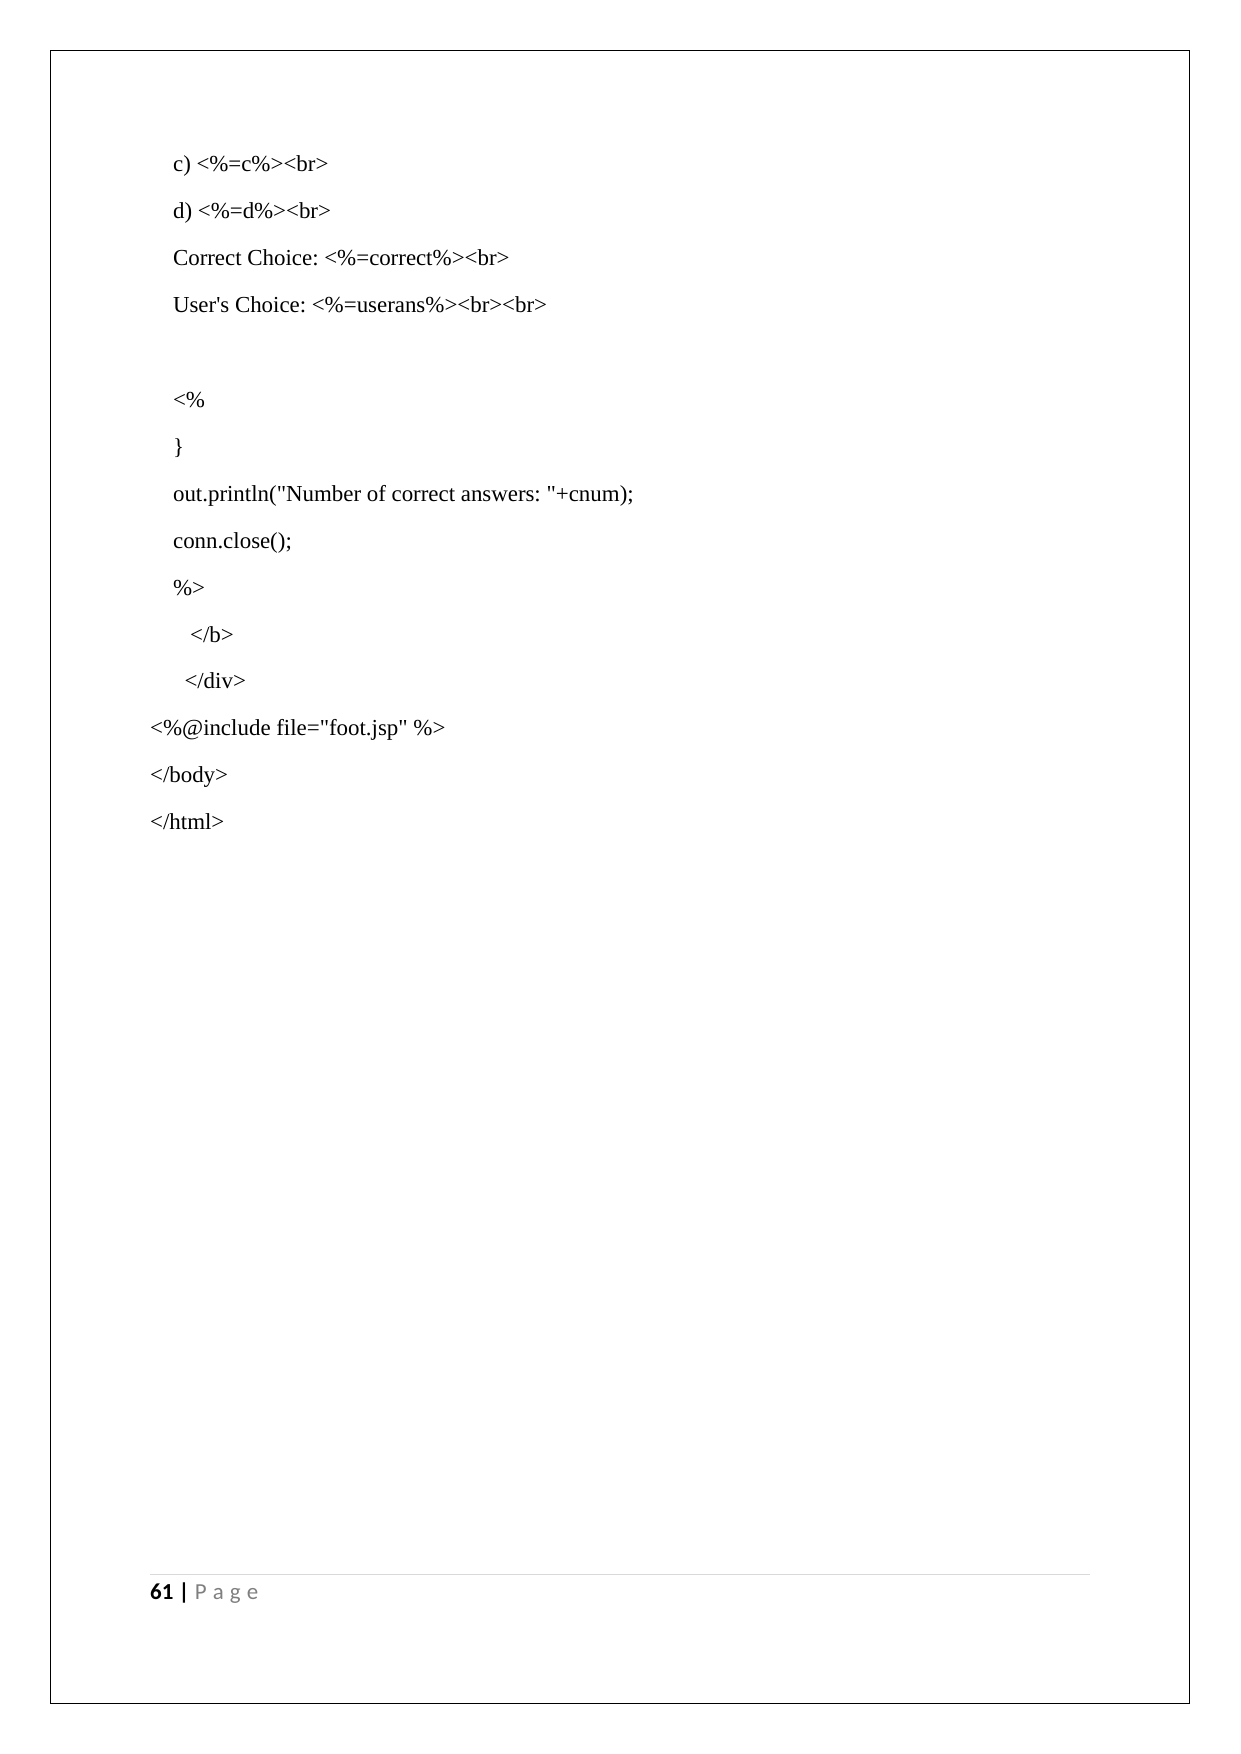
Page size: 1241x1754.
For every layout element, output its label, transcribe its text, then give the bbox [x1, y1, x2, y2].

text c) <%=c%><br> [150, 150, 1090, 176]
text conn.close(); [150, 527, 1090, 553]
text </html> [150, 808, 1090, 834]
text <% [150, 386, 1090, 413]
text </div> [150, 668, 1090, 694]
text User's Choice: <%=userans%><br><br> [150, 291, 1090, 317]
text %> [150, 574, 1090, 600]
text </body> [150, 761, 1090, 788]
text <%@include file="foot.jsp" %> [150, 714, 1090, 741]
text } [150, 433, 1090, 459]
text out.println("Number of correct answers: "+cnum); [150, 480, 1090, 506]
text </b> [150, 621, 1090, 647]
text d) <%=d%><br> [150, 197, 1090, 223]
text Correct Choice: <%=correct%><br> [150, 244, 1090, 270]
